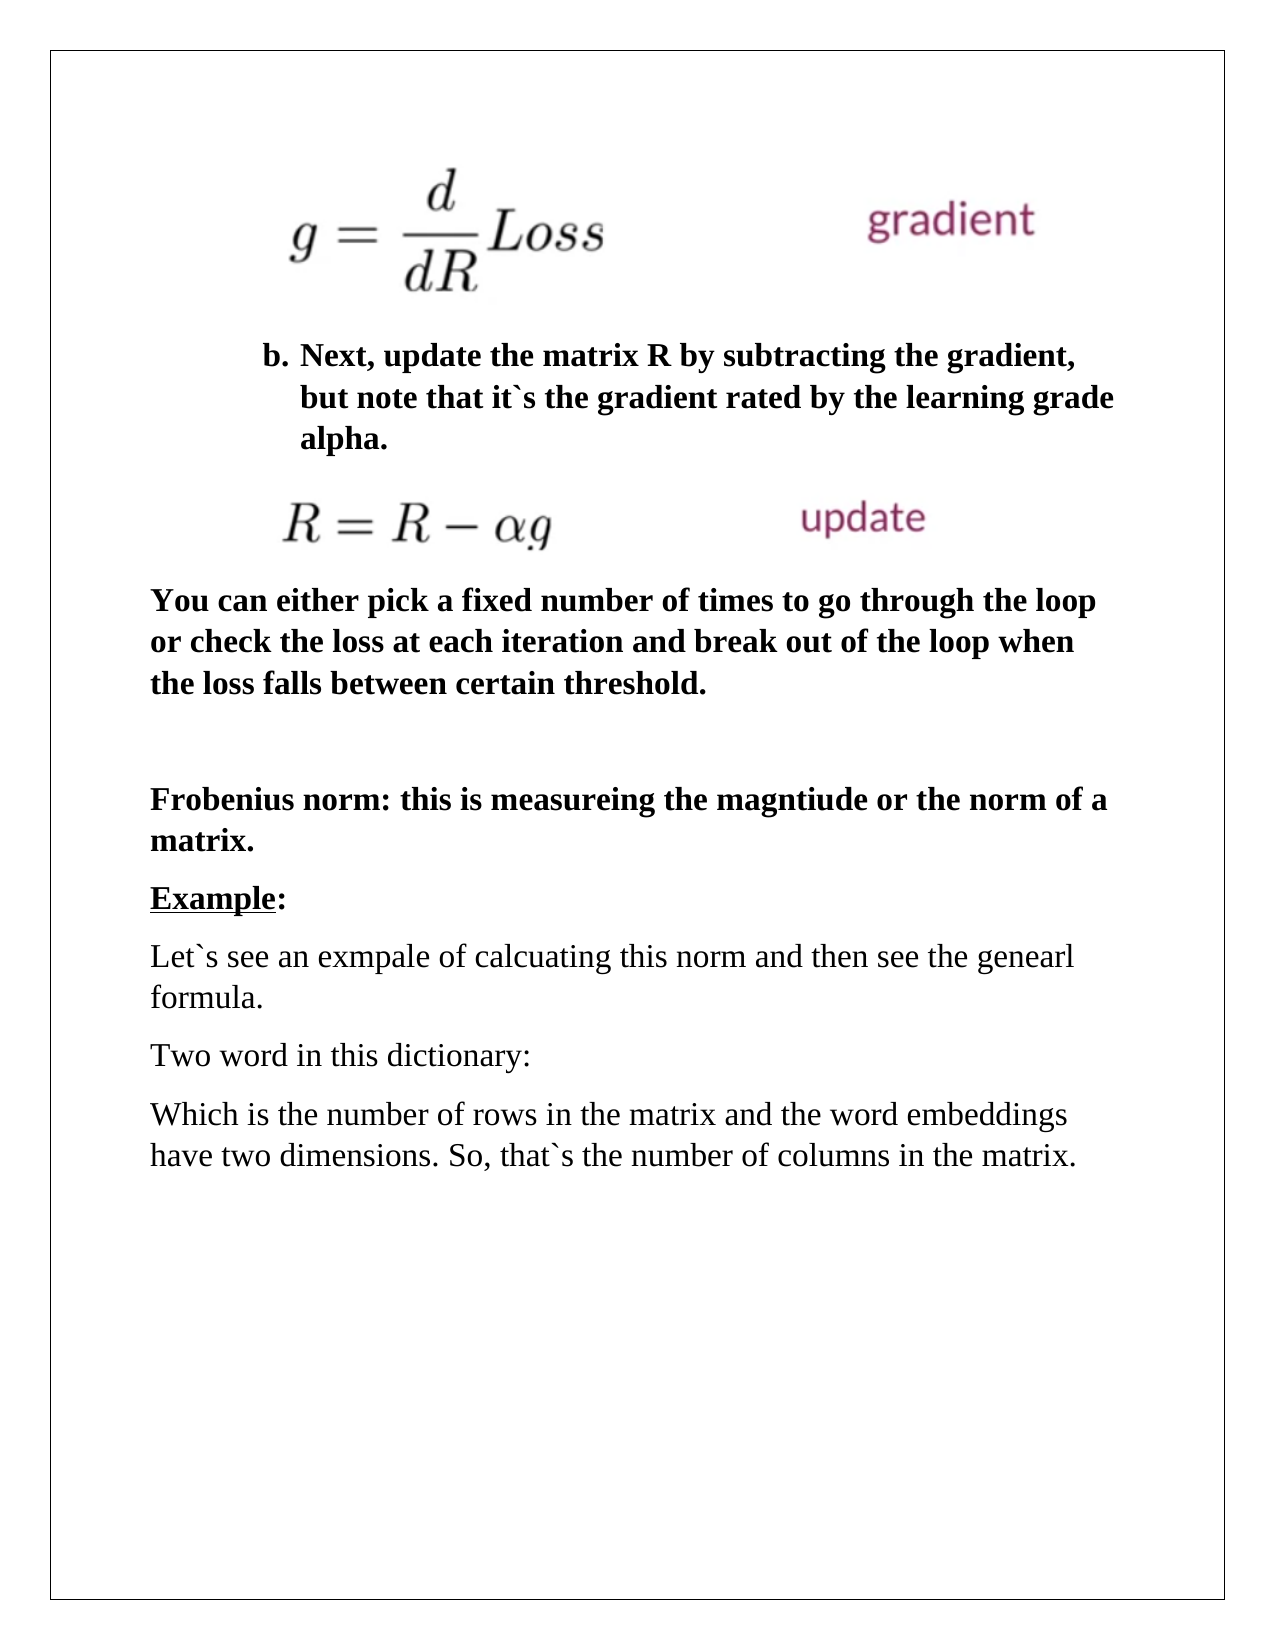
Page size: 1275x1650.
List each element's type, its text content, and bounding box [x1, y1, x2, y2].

list Next, update the matrix R by subtracting the gradient, but note that it`s the gradient rated by the learning grade alpha. [262, 336, 1125, 457]
text You can either pick a fixed number of times to go through the loop or check the loss at each iteration and break out of the loop when the loss falls between certain threshold. [150, 580, 1125, 701]
picture [262, 476, 955, 562]
text Let`s see an exmpale of calcuating this norm and then see the genearl formula. [150, 936, 1125, 1016]
text Two word in this dictionary: [150, 1036, 1125, 1074]
text Example: [150, 878, 1125, 917]
picture [262, 150, 1059, 317]
text Frobenius norm: this is measureing the magntiude or the norm of a matrix. [150, 779, 1125, 859]
text Which is the number of rows in the matrix and the word embeddings have two dimensions. So, that`s the number of columns in the matrix. [150, 1094, 1125, 1173]
